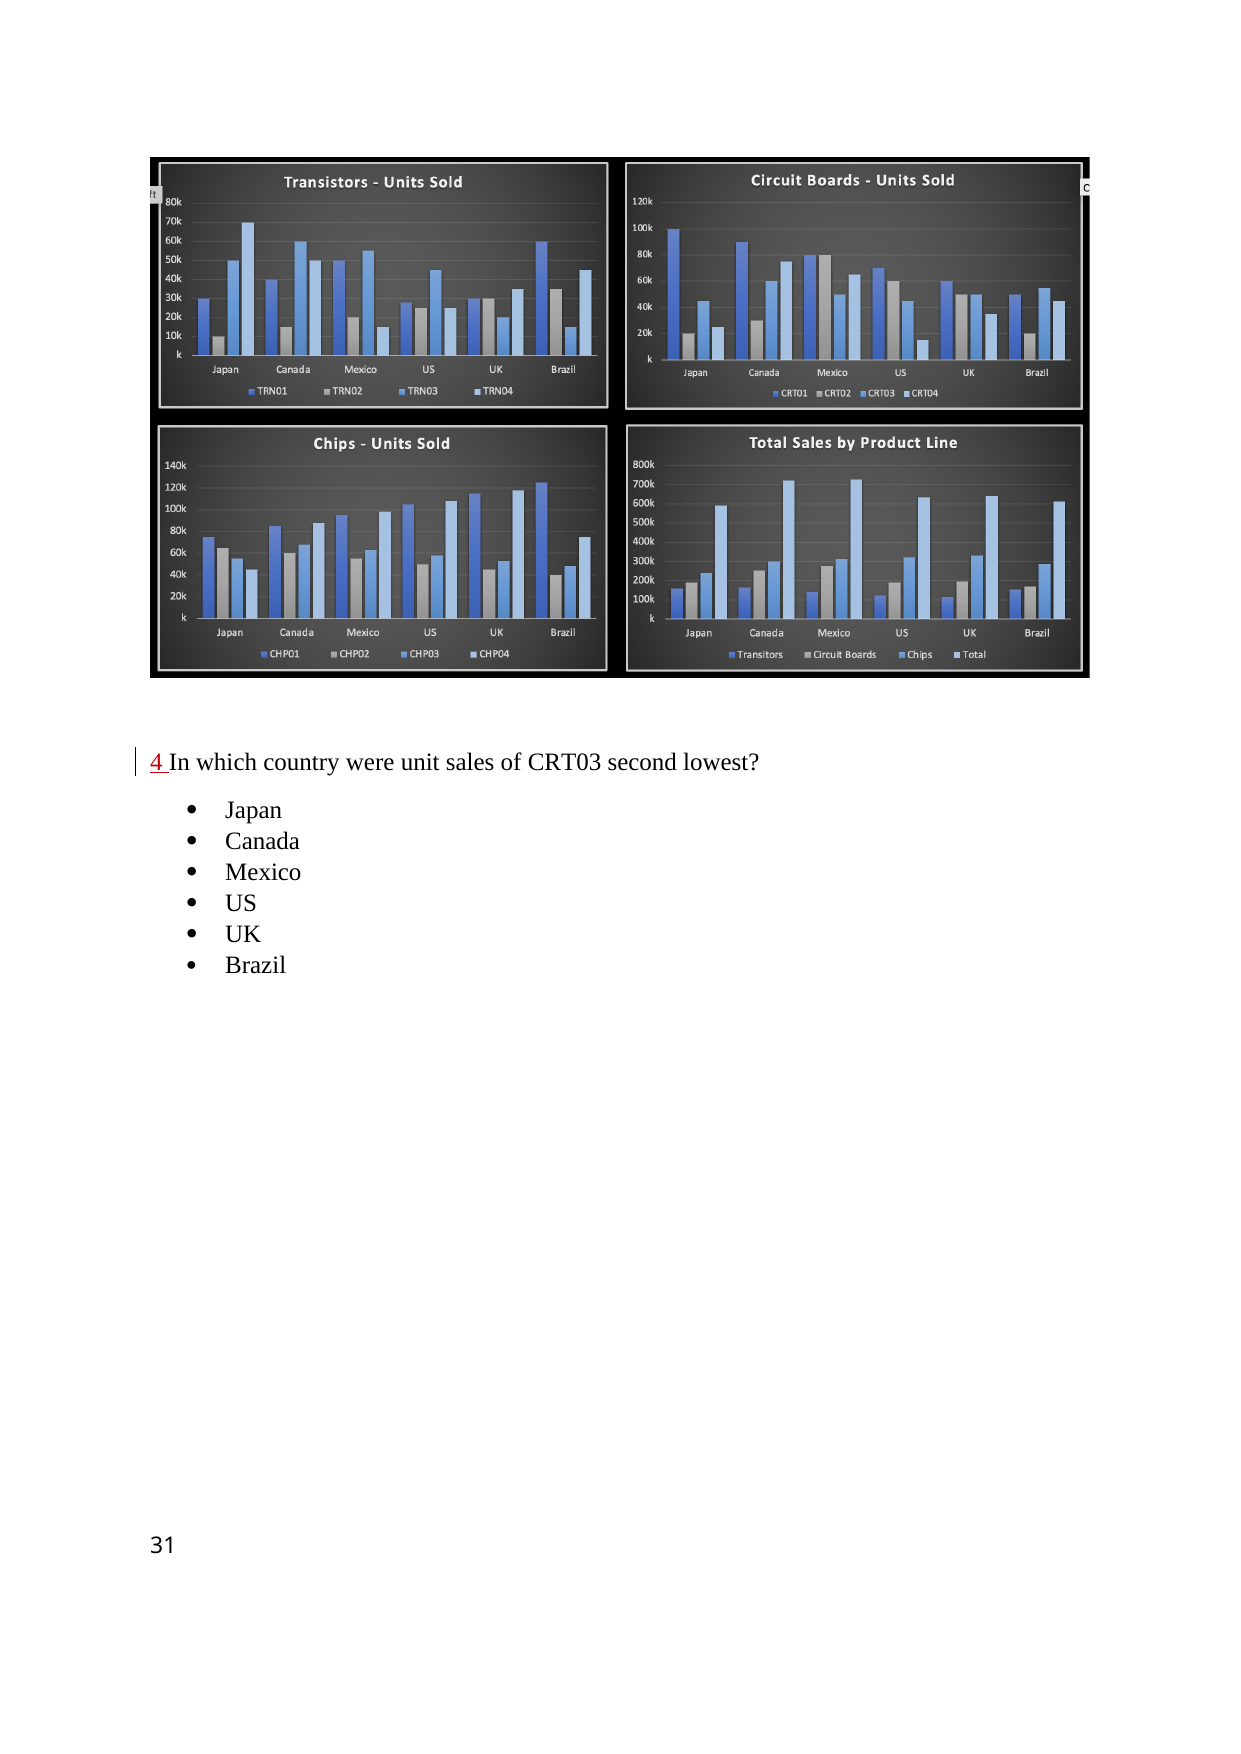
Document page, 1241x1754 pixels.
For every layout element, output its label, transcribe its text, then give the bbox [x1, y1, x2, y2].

list US [187, 888, 1090, 917]
list Mexico [187, 857, 1090, 886]
picture [150, 157, 1090, 678]
list Japan [187, 795, 1090, 823]
text In which country were unit sales of CRT03 second lowest? [150, 747, 1090, 776]
list Brazil [187, 950, 1090, 979]
list UK [187, 919, 1090, 948]
list Canada [187, 826, 1090, 854]
